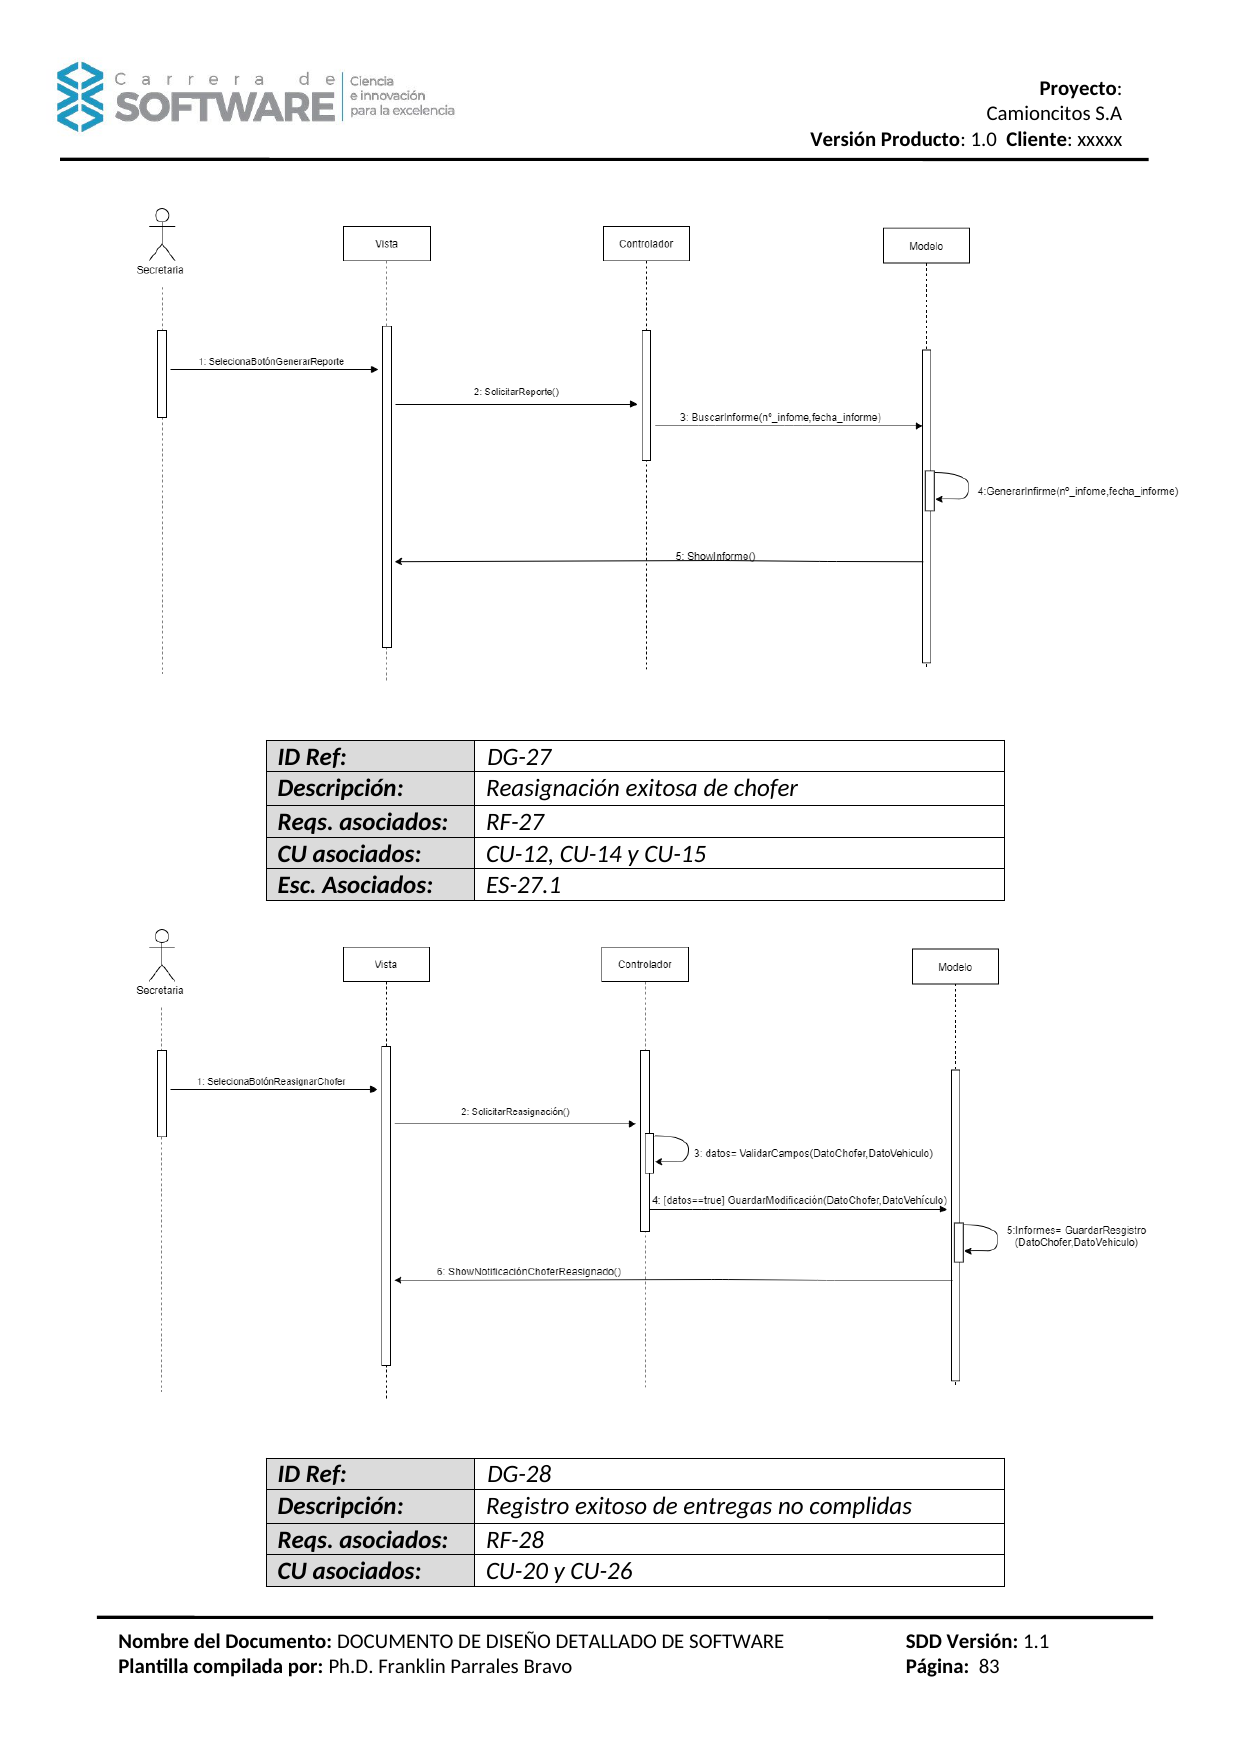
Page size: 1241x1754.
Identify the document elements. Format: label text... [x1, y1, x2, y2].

table_cell CU-20 y CU-26 [475, 1555, 1004, 1586]
picture [118, 929, 1154, 1400]
table_cell CU-12, CU-14 y CU-15 [475, 838, 1004, 868]
table_cell RF-28 [475, 1524, 1004, 1554]
table_cell CU asociados: [267, 838, 474, 868]
table_header DG-27 [475, 741, 1004, 771]
picture [46, 46, 461, 154]
table_cell Reqs. asociados: [267, 1524, 474, 1554]
table_cell Reqs. asociados: [267, 806, 474, 837]
picture [118, 208, 1186, 683]
table_cell ES-27.1 [475, 869, 1004, 900]
table_cell CU asociados: [267, 1555, 474, 1586]
table_header ID Ref: [267, 1459, 474, 1489]
table_header DG-28 [475, 1459, 1004, 1489]
table_cell Descripción: [267, 772, 474, 805]
table_header ID Ref: [267, 741, 474, 771]
table_cell Registro exitoso de entregas no complidas [475, 1490, 1004, 1523]
table_cell Reasignación exitosa de chofer [475, 772, 1004, 805]
table_cell Esc. Asociados: [267, 869, 474, 900]
table_cell RF-27 [475, 806, 1004, 837]
table_cell Descripción: [267, 1490, 474, 1523]
